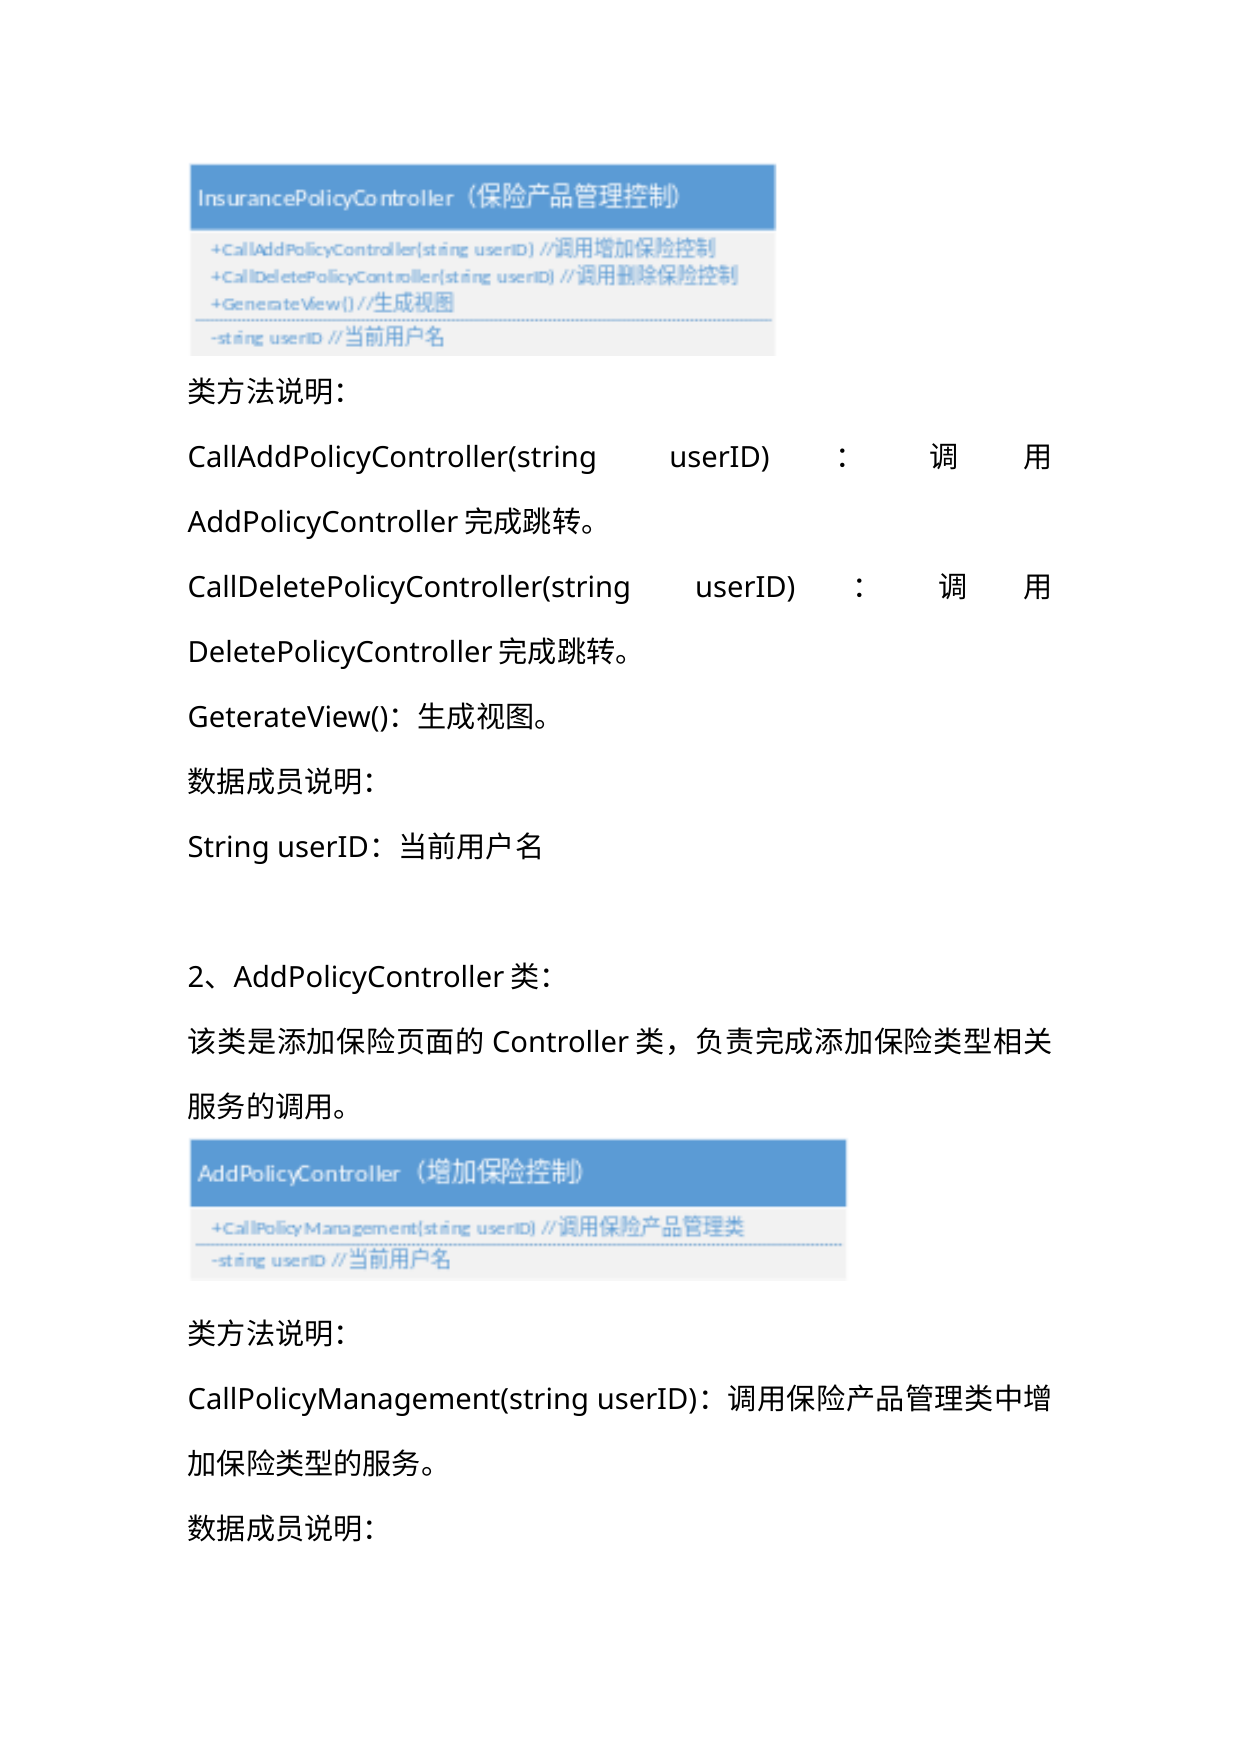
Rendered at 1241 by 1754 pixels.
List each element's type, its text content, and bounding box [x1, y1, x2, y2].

text 类方法说明： [187, 357, 1053, 422]
text String userID：当前用户名 [187, 812, 1053, 877]
text CallAddPolicyController(string userID)：调用AddPolicyController完成跳转。 [187, 422, 1053, 552]
text CallPolicyManagement(string userID)：调用保险产品管理类中增加保险类型的服务。 [187, 1364, 1053, 1494]
text CallDeletePolicyController(string userID)：调用DeletePolicyController完成跳转。 [187, 552, 1053, 682]
text 数据成员说明： [187, 747, 1053, 812]
text 该类是添加保险页面的Controller类，负责完成添加保险类型相关服务的调用。 [187, 1007, 1053, 1137]
text 类方法说明： [187, 1299, 1053, 1364]
text 2、AddPolicyController类： [187, 942, 1053, 1007]
text GeterateView()：生成视图。 [187, 682, 1053, 747]
text 数据成员说明： [187, 1494, 1053, 1559]
